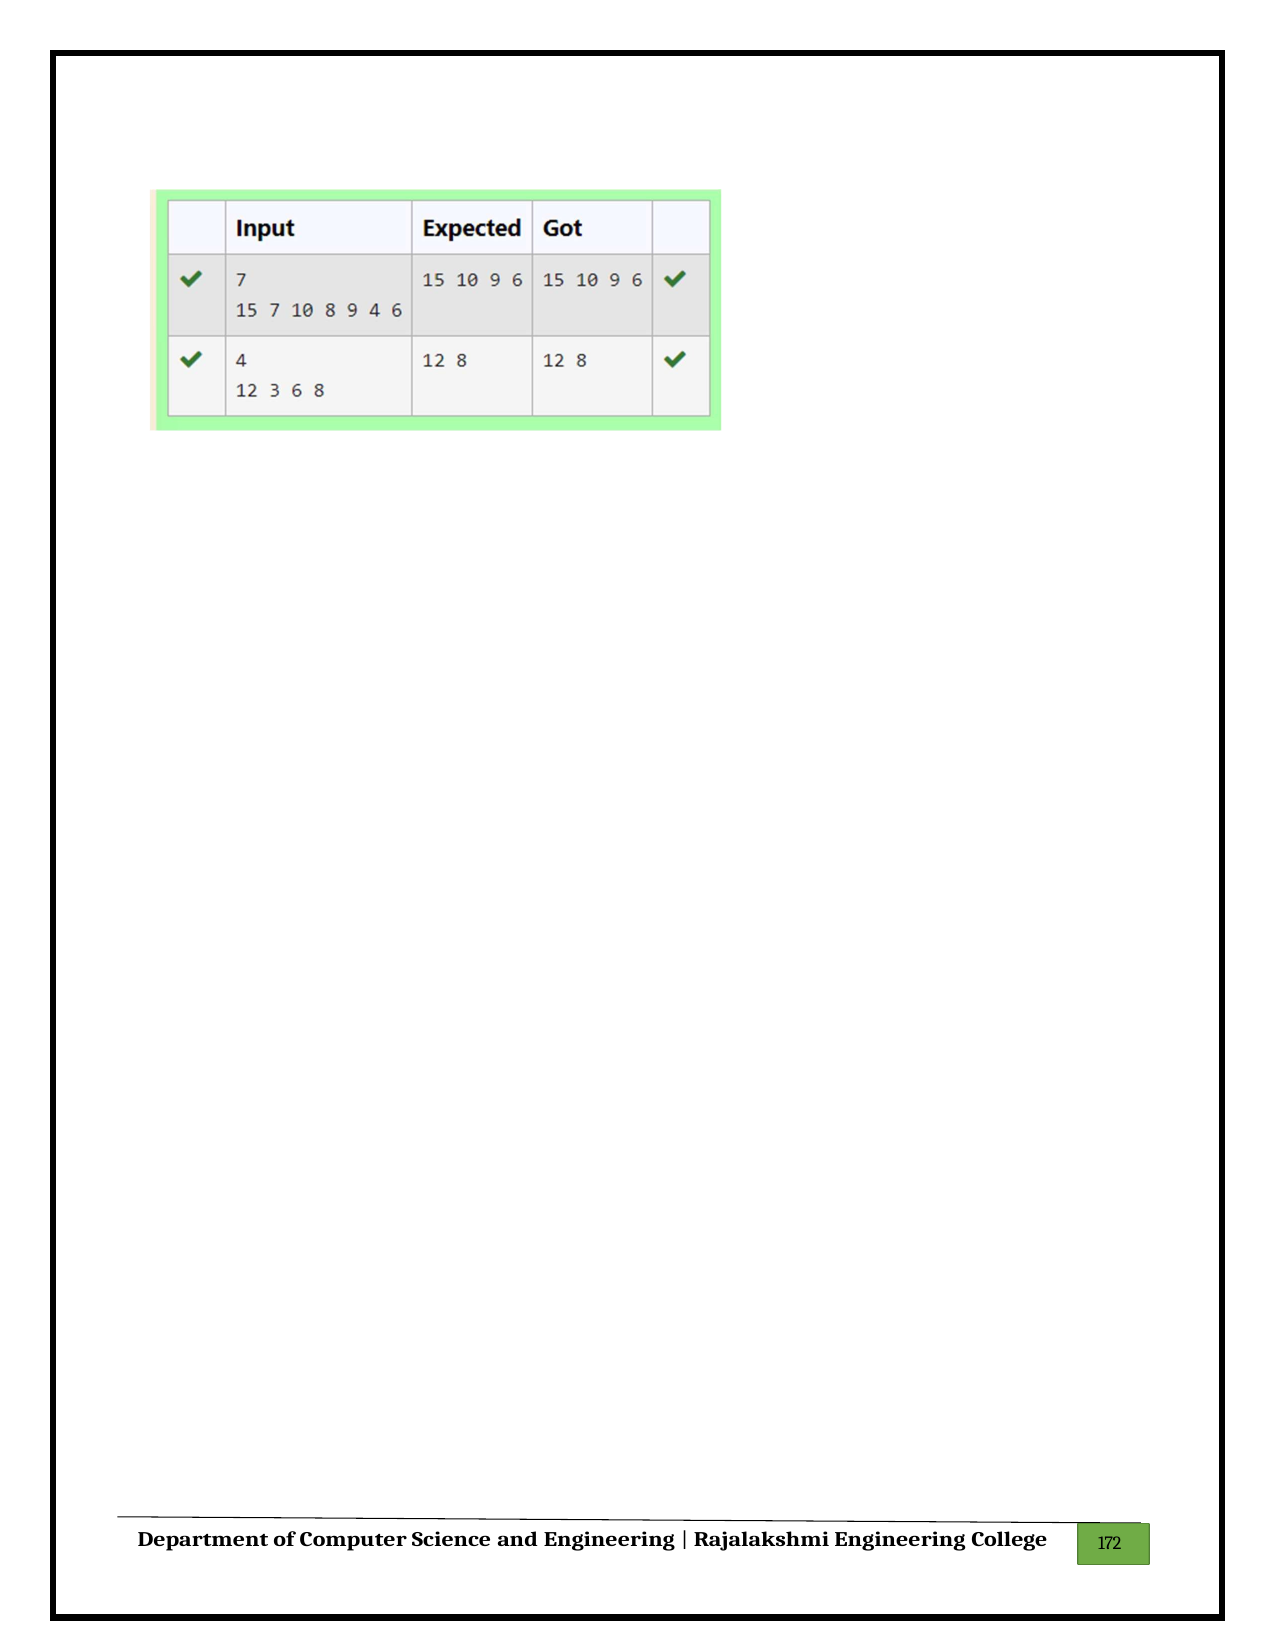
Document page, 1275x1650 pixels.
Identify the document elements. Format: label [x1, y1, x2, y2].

picture [149, 189, 722, 431]
